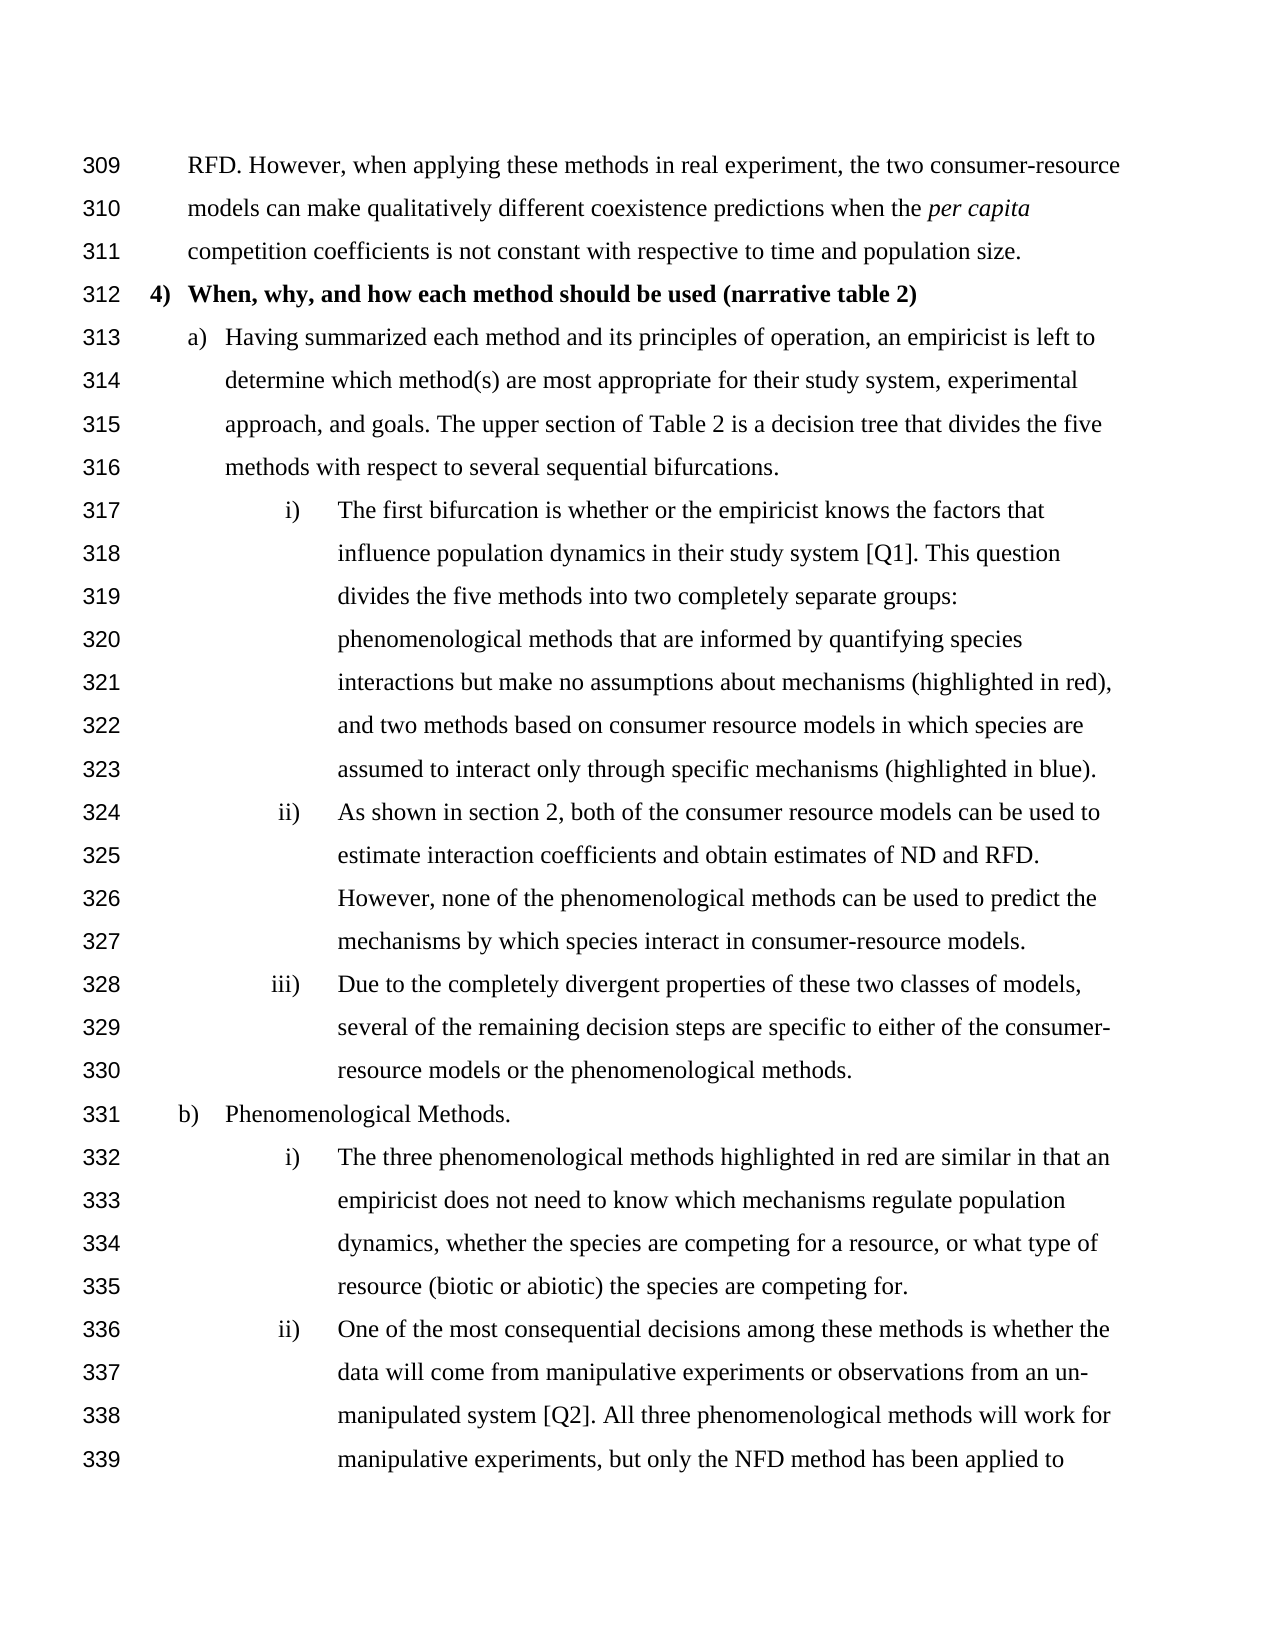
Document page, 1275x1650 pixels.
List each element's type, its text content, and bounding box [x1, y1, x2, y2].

list When, why, and how each method should be used (narrative table 2) [150, 279, 1125, 308]
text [187, 150, 1125, 265]
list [300, 1314, 1125, 1472]
list The first bifurcation is whether or the empiricist knows the factors that influence population dynamics in their study system [Q1]. This question divides the five methods into two completely separate groups: phenomenological methods that are informed by quantifying species interactions but make no assumptions about mechanisms (highlighted in red), and two methods based on consumer resource models in which species are assumed to interact only through specific mechanisms (highlighted in blue). [300, 495, 1125, 782]
list As shown in section 2, both of the consumer resource models can be used to estimate interaction coefficients and obtain estimates of ND and RFD. However, none of the phenomenological methods can be used to predict the mechanisms by which species interact in consumer-resource models. [300, 797, 1125, 955]
list Having summarized each method and its principles of operation, an empiricist is left to determine which method(s) are most appropriate for their study system, experimental approach, and goals. The upper section of Table 2 is a decision tree that divides the five methods with respect to several sequential bifurcations. [187, 322, 1125, 481]
list Phenomenological Methods. [178, 1099, 1125, 1127]
list The three phenomenological methods highlighted in red are similar in that an empiricist does not need to know which mechanisms regulate population dynamics, whether the species are competing for a resource, or what type of resource (biotic or abiotic) the species are competing for. [300, 1142, 1125, 1300]
list Due to the completely divergent properties of these two classes of models, several of the remaining decision steps are specific to either of the consumer-resource models or the phenomenological methods. [300, 969, 1125, 1084]
